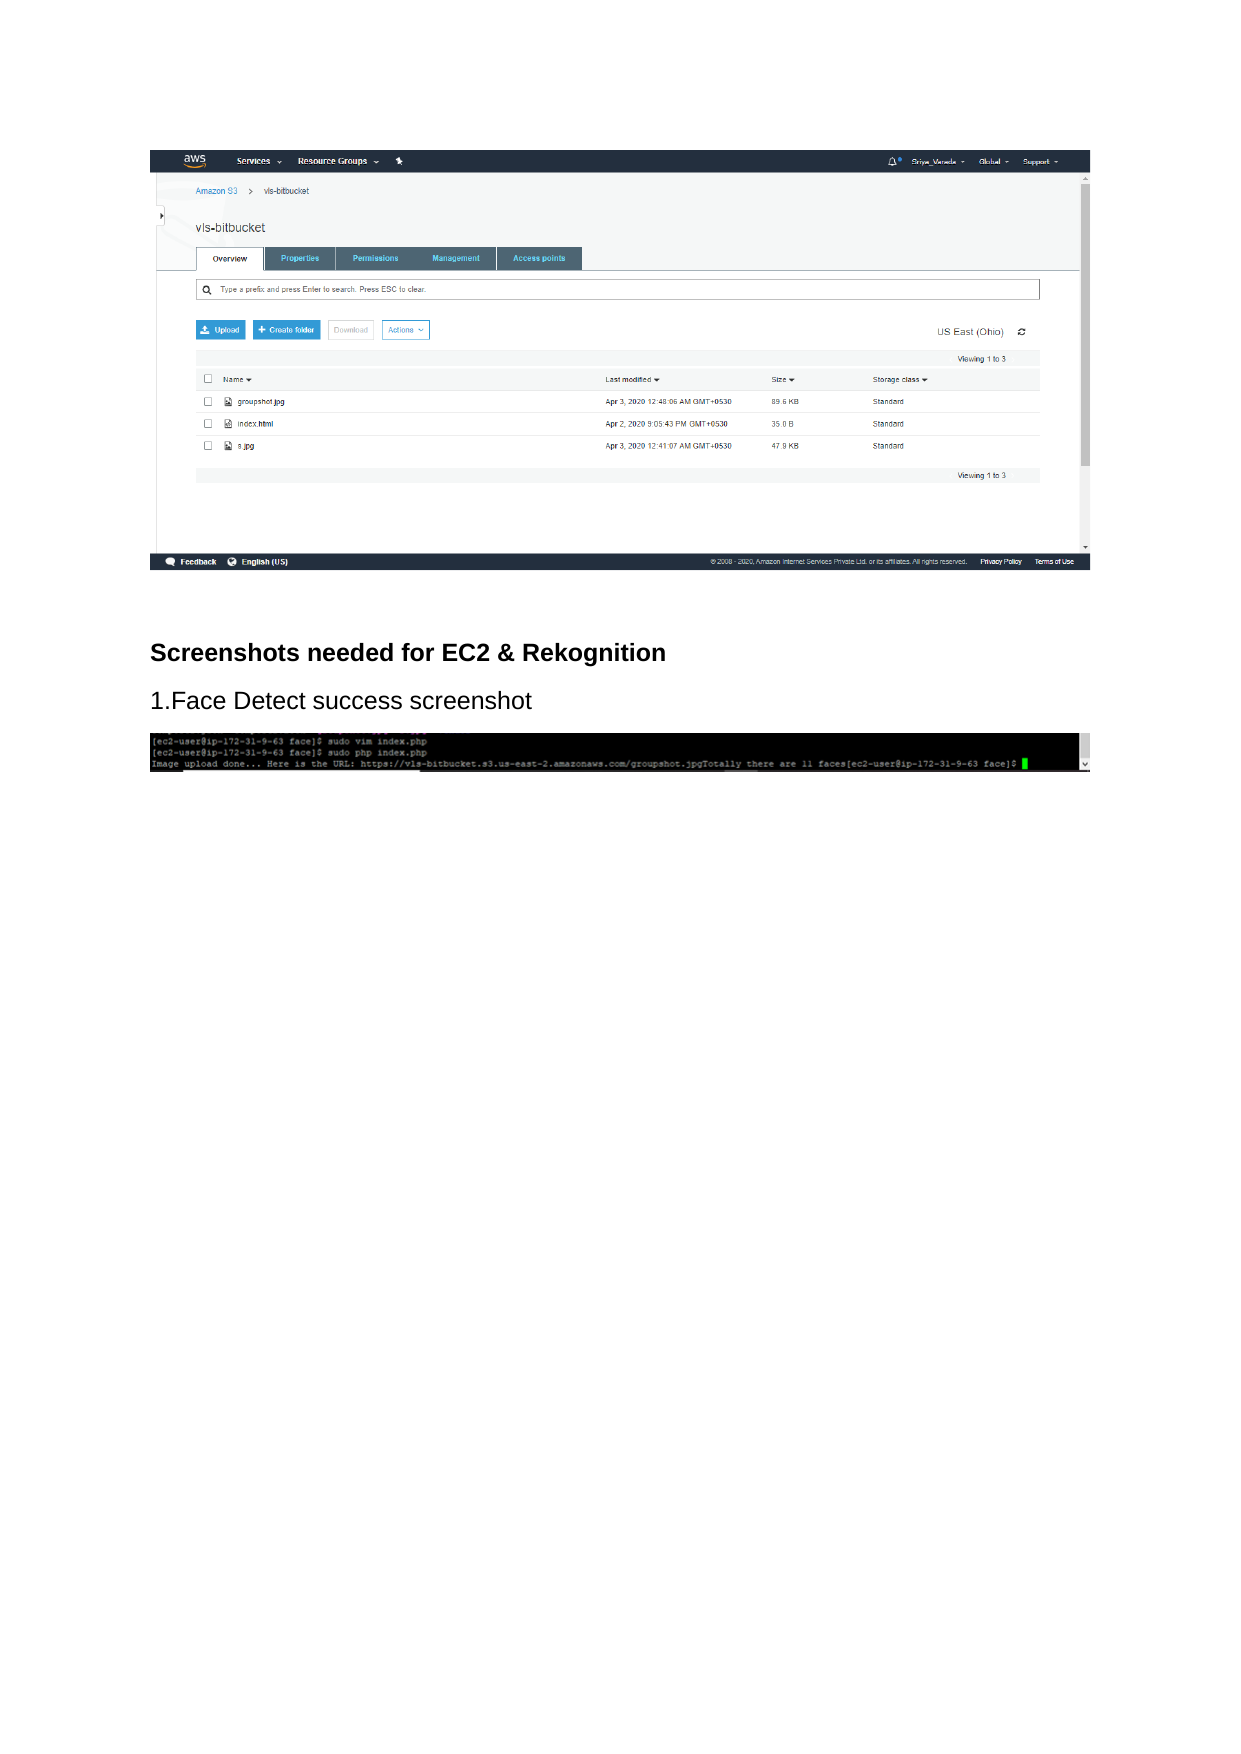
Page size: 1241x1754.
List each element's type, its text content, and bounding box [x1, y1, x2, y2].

picture [150, 733, 1090, 772]
text 1.Face Detect success screenshot [150, 686, 1090, 715]
text Screenshots needed for EC2 & Rekognition [150, 638, 1090, 667]
picture [150, 150, 1091, 572]
